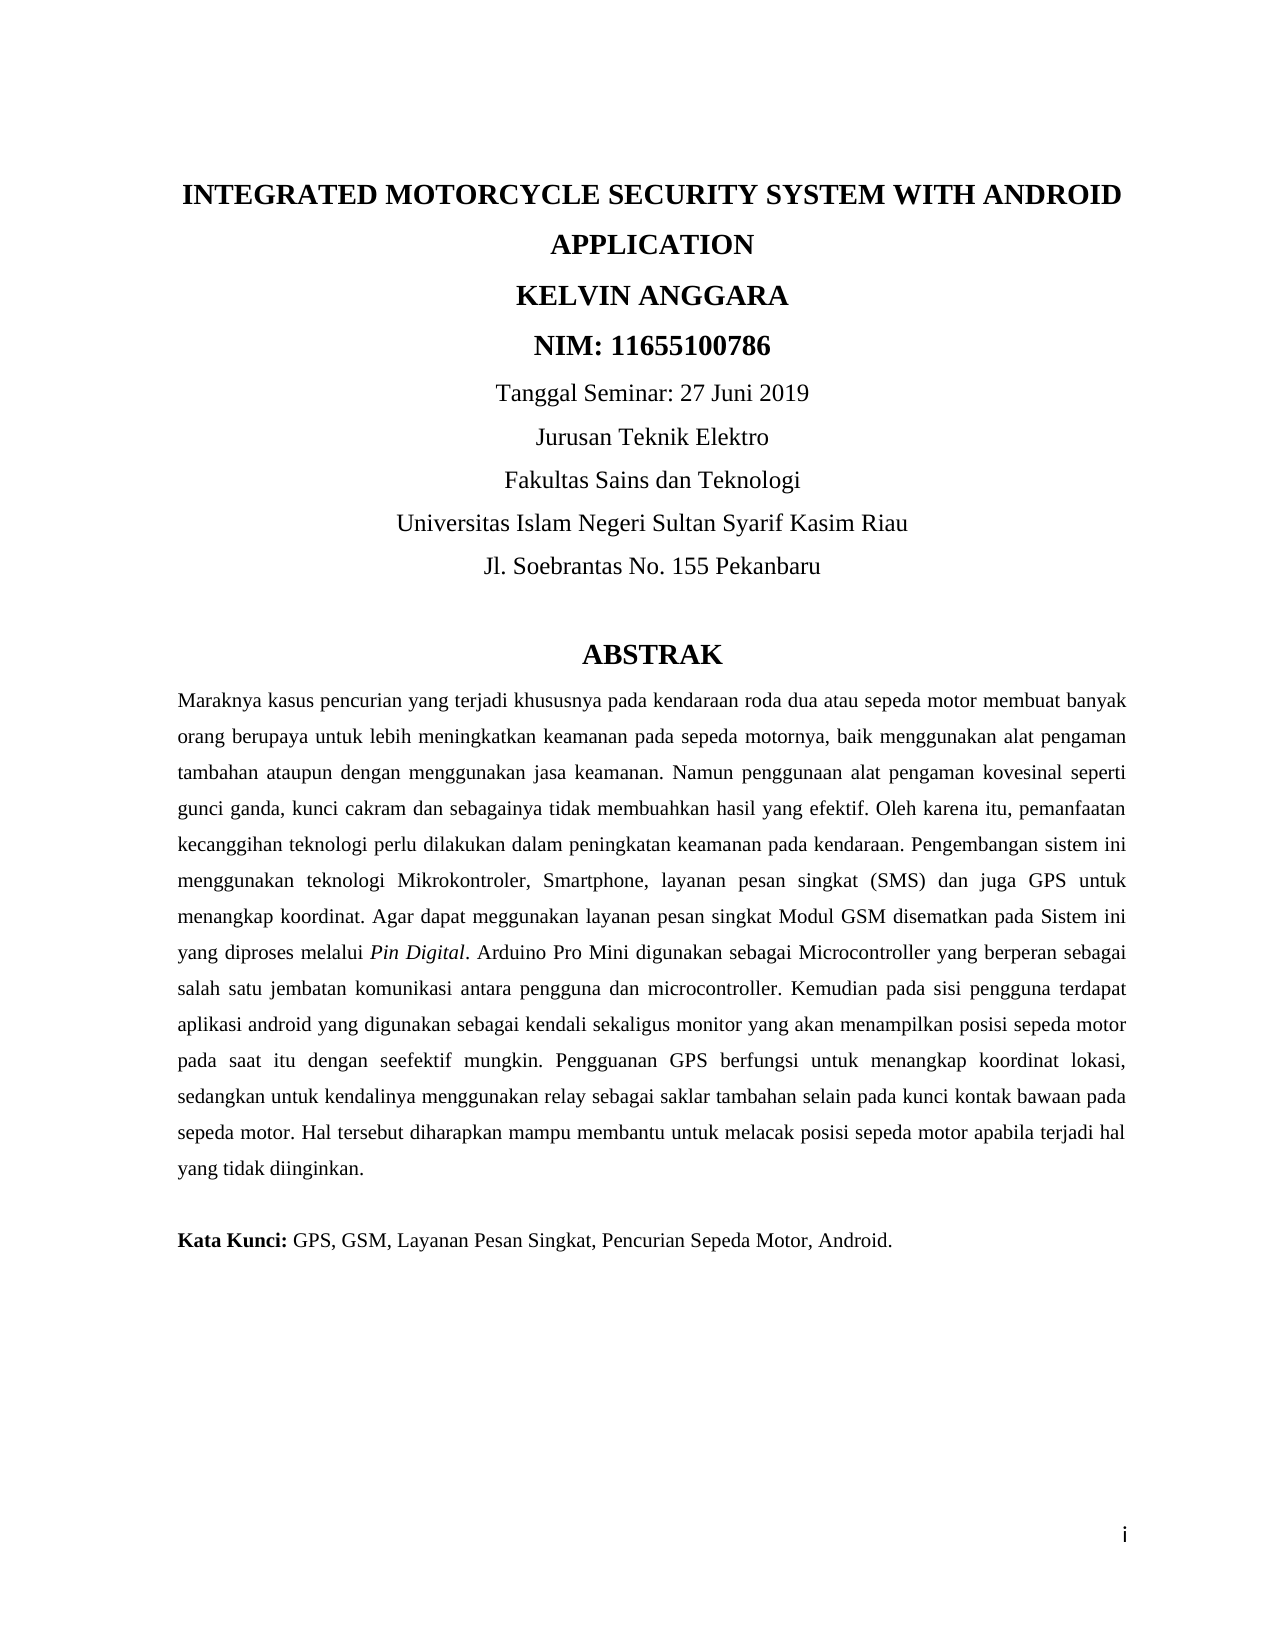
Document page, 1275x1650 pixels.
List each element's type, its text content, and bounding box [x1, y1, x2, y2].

text Jl. Soebrantas No. 155 Pekanbaru [177, 551, 1127, 580]
text Universitas Islam Negeri Sultan Syarif Kasim Riau [177, 508, 1127, 537]
text Fakultas Sains dan Teknologi [177, 465, 1127, 493]
text NIM: 11655100786 [177, 328, 1127, 362]
text Maraknya kasus pencurian yang terjadi khususnya pada kendaraan roda dua atau sepeda motor membuat banyak orang berupaya untuk lebih meningkatkan keamanan pada sepeda motornya, baik menggunakan alat pengaman tambahan ataupun dengan menggunakan jasa keamanan. Namun penggunaan alat pengaman kovesinal seperti gunci ganda, kunci cakram dan sebagainya tidak membuahkan hasil yang efektif. Oleh karena itu, pemanfaatan kecanggihan teknologi perlu dilakukan dalam peningkatan keamanan pada kendaraan. Pengembangan sistem ini menggunakan teknologi Mikrokontroler, Smartphone, layanan pesan singkat (SMS) dan juga GPS untuk menangkap koordinat. Agar dapat meggunakan layanan pesan singkat Modul GSM disematkan pada Sistem ini yang diproses melalui Pin Digital. Arduino Pro Mini digunakan sebagai Microcontroller yang berperan sebagai salah satu jembatan komunikasi antara pengguna dan microcontroller. Kemudian pada sisi pengguna terdapat aplikasi android yang digunakan sebagai kendali sekaligus monitor yang akan menampilkan posisi sepeda motor pada saat itu dengan seefektif mungkin. Pengguanan GPS berfungsi untuk menangkap koordinat lokasi, sedangkan untuk kendalinya menggunakan relay sebagai saklar tambahan selain pada kunci kontak bawaan pada sepeda motor. Hal tersebut diharapkan mampu membantu untuk melacak posisi sepeda motor apabila terjadi hal yang tidak diinginkan. [177, 687, 1127, 1180]
text ABSTRAK [177, 637, 1127, 671]
text INTEGRATED MOTORCYCLE SECURITY SYSTEM WITH ANDROID APPLICATION [177, 177, 1127, 261]
text Kata Kunci: GPS, GSM, Layanan Pesan Singkat, Pencurian Sepeda Motor, Android. [177, 1228, 1127, 1252]
text KELVIN ANGGARA [177, 278, 1127, 311]
text Tanggal Seminar: 27 Juni 2019 [177, 378, 1127, 407]
text Jurusan Teknik Elektro [177, 422, 1127, 450]
